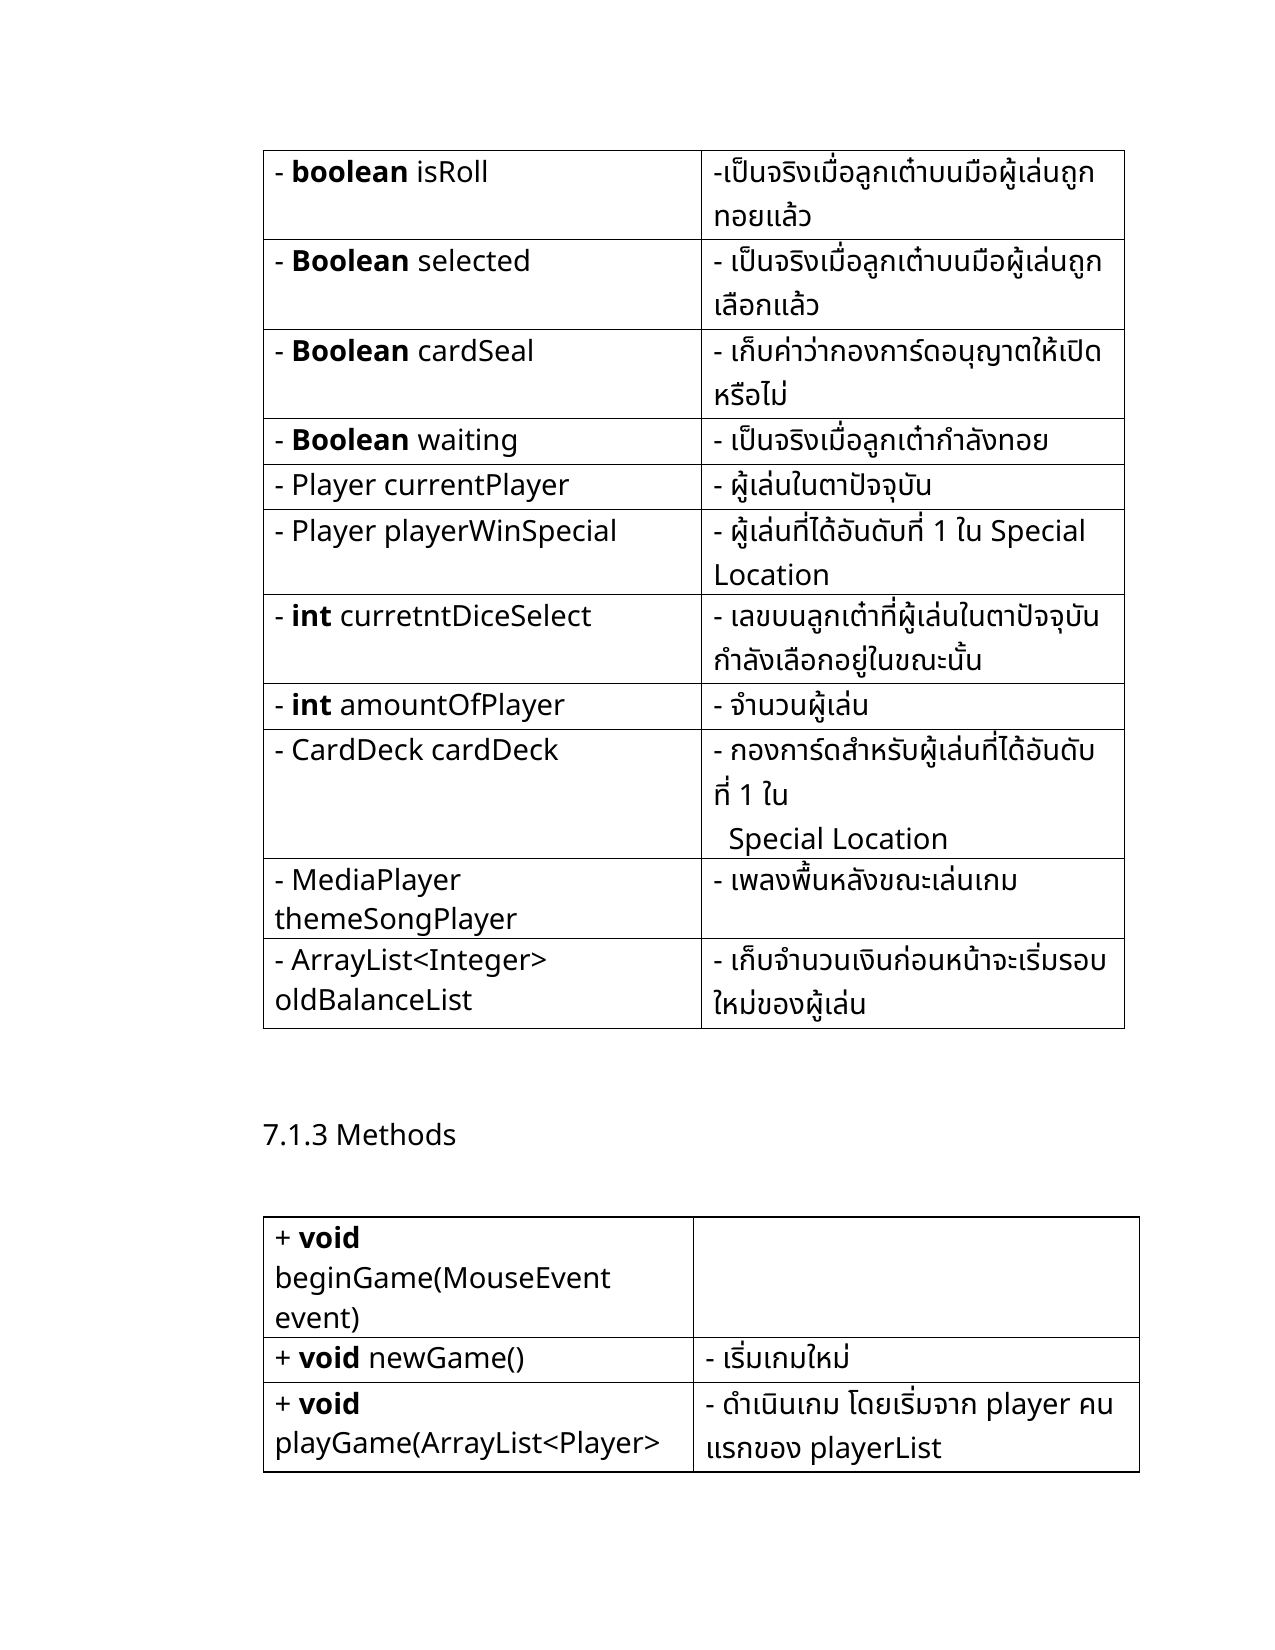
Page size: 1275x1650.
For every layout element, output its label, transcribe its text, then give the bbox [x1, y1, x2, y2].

table_cell - boolean isRoll [264, 151, 701, 239]
table_cell - ArrayList<Integer> oldBalanceList [264, 939, 701, 1027]
table_cell - MediaPlayer themeSongPlayer [264, 859, 701, 938]
table_cell - Boolean cardSeal [264, 330, 701, 418]
list 7.1.3 Methods [262, 1114, 1125, 1154]
table_cell -เป็นจริงเมื่อลูกเต๋าบนมือผู้เล่นถูกทอยแล้ว [702, 151, 1124, 239]
table_cell - CardDeck cardDeck [264, 730, 701, 858]
table_cell - Boolean waiting [264, 419, 701, 463]
table_header + void beginGame(MouseEvent event) [264, 1218, 693, 1337]
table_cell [264, 1383, 693, 1471]
table_cell - Player currentPlayer [264, 465, 701, 509]
table_cell - ผู้เล่นในตาปัจจุบัน [702, 465, 1124, 509]
table_cell - เป็นจริงเมื่อลูกเต๋าบนมือผู้เล่นถูกเลือกแล้ว [702, 240, 1124, 329]
table_cell - จำนวนผู้เล่น [702, 684, 1124, 728]
table_cell - เก็บค่าว่ากองการ์ดอนุญาตให้เปิดหรือไม่ [702, 330, 1124, 418]
table_cell - เป็นจริงเมื่อลูกเต๋ากำลังทอย [702, 419, 1124, 463]
table_cell - Player playerWinSpecial [264, 510, 701, 594]
table_cell - int amountOfPlayer [264, 684, 701, 728]
table_cell - เลขบนลูกเต๋าที่ผู้เล่นในตาปัจจุบันกำลังเลือกอยู่ในขณะนั้น [702, 595, 1124, 683]
table_cell + void newGame() [264, 1338, 693, 1382]
table_cell - ผู้เล่นที่ได้อันดับที่ 1 ใน Special Location [702, 510, 1124, 594]
table_cell - กองการ์ดสำหรับผู้เล่นที่ได้อันดับที่ 1 ใน Special Location [702, 730, 1124, 858]
table_cell - int curretntDiceSelect [264, 595, 701, 683]
table_cell - เก็บจำนวนเงินก่อนหน้าจะเริ่มรอบใหม่ของผู้เล่น [702, 939, 1124, 1027]
table_cell - Boolean selected [264, 240, 701, 329]
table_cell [694, 1383, 1139, 1471]
table_cell - เริ่มเกมใหม่ [694, 1338, 1139, 1382]
table_cell - เพลงพื้นหลังขณะเล่นเกม [702, 859, 1124, 938]
table_header [694, 1218, 1139, 1337]
